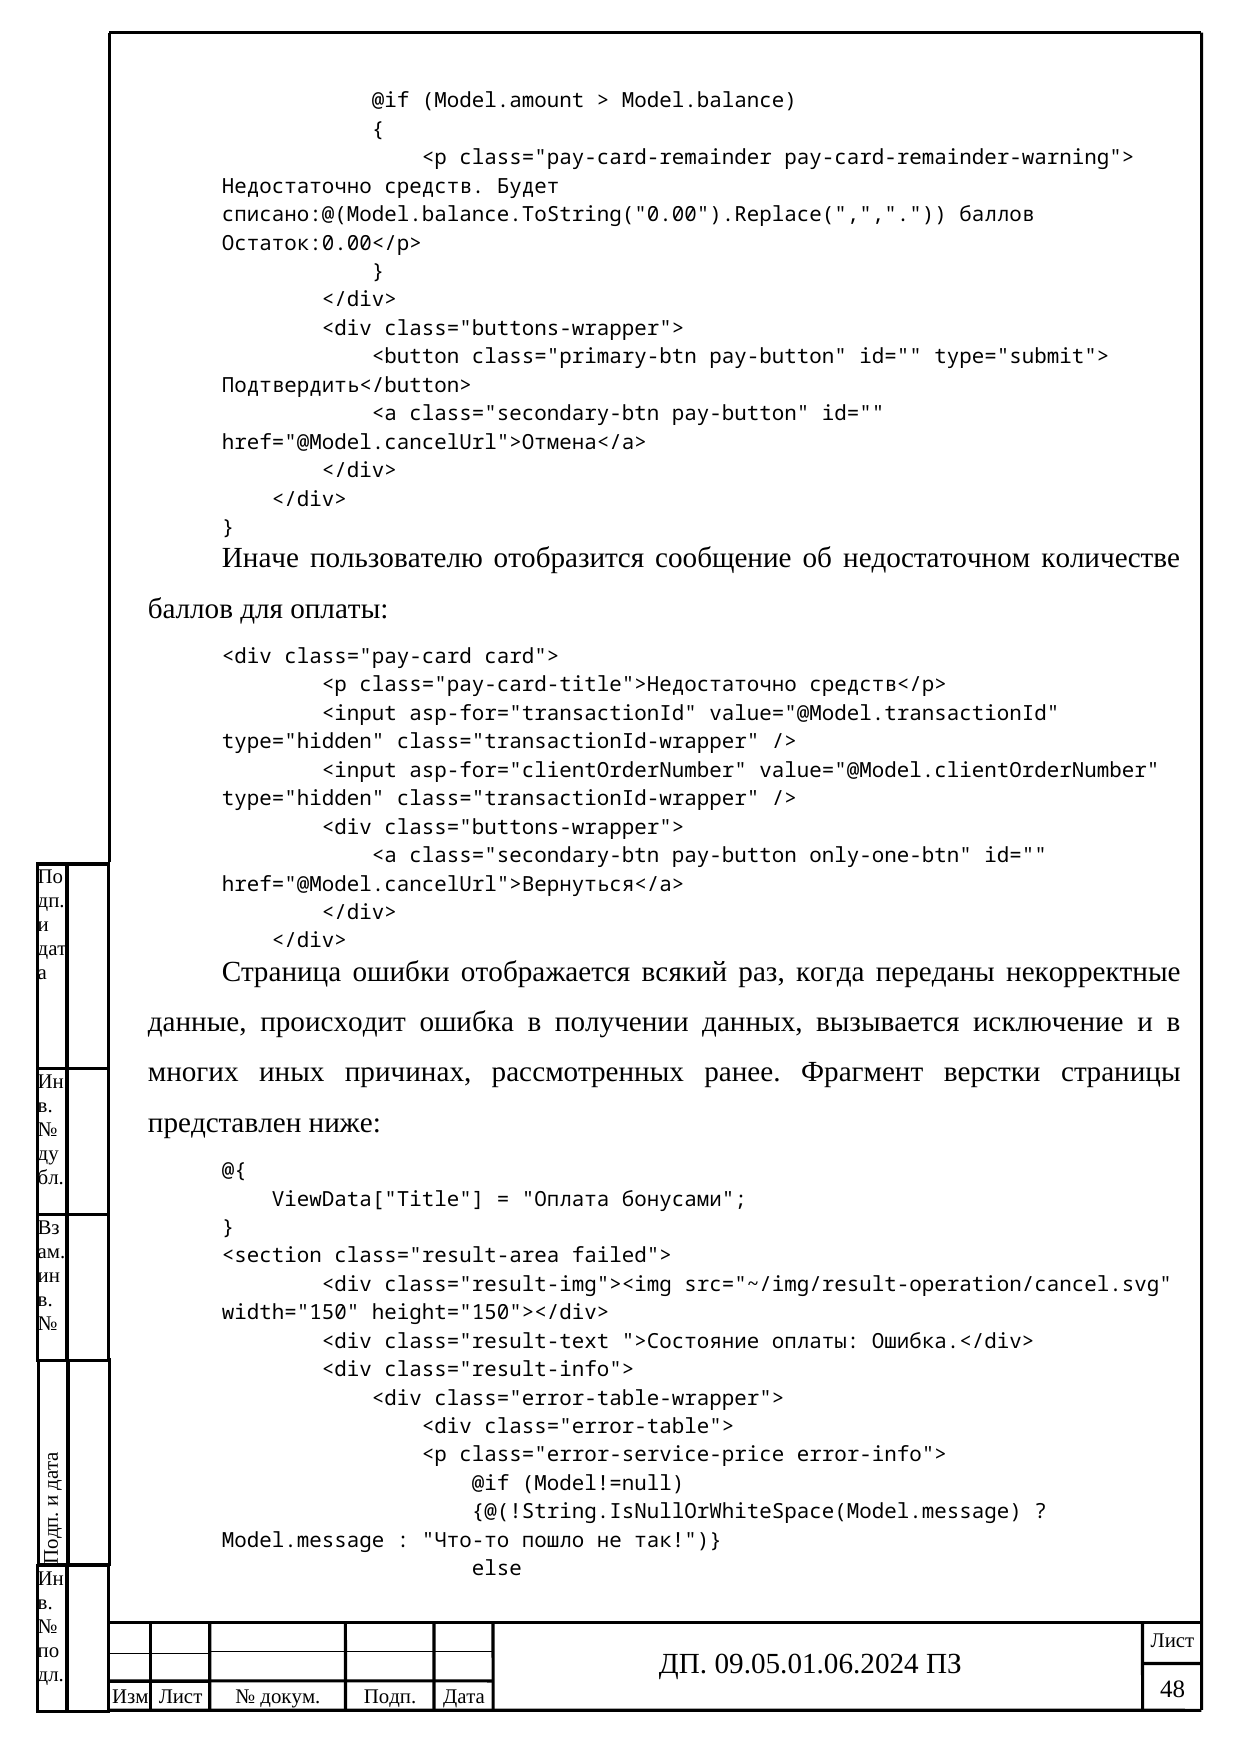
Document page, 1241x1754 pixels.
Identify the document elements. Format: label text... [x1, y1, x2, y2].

text } [222, 256, 1181, 284]
text <p class="error-service-price error-info"> [222, 1439, 1181, 1468]
text <input asp-for="transactionId" value="@Model.transactionId" type="hidden" class="transactionId-wrapper" /> [222, 698, 1181, 755]
text } [222, 512, 1181, 541]
text <input asp-for="clientOrderNumber" value="@Model.clientOrderNumber" type="hidden" class="transactionId-wrapper" /> [222, 755, 1181, 812]
text <a class="secondary-btn pay-button" id="" href="@Model.cancelUrl">Отмена</a> [222, 398, 1181, 455]
text <div class="buttons-wrapper"> [222, 812, 1181, 840]
text <div class="error-table-wrapper"> [222, 1383, 1181, 1411]
text ViewData["Title"] = "Оплата бонусами"; [222, 1184, 1181, 1212]
text Иначе пользователю отобразится сообщение об недостаточном количестве баллов для оплаты: [148, 541, 1181, 624]
text {@(!String.IsNullOrWhiteSpace(Model.message) ? Model.message : "Что-то пошло не так!")} [222, 1496, 1181, 1553]
text <p class="pay-card-title">Недостаточно средств</p> [222, 669, 1181, 698]
text <a class="secondary-btn pay-button only-one-btn" id="" href="@Model.cancelUrl">Вернуться</a> [222, 840, 1181, 897]
text <div class="result-img"><img src="~/img/result-operation/cancel.svg" width="150" height="150"></div> [222, 1269, 1181, 1326]
text </div> [222, 484, 1181, 512]
text Страница ошибки отображается всякий раз, когда переданы некорректные данные, происходит ошибка в получении данных, вызывается исключение и в многих иных причинах, рассмотренных ранее. Фрагмент верстки страницы представлен ниже: [148, 954, 1181, 1138]
text @if (Model!=null) [222, 1468, 1181, 1496]
text </div> [222, 455, 1181, 484]
text } [222, 1212, 1181, 1241]
text <div class="result-text ">Состояние оплаты: Ошибка.</div> [222, 1326, 1181, 1354]
text { [222, 114, 1181, 142]
text <section class="result-area failed"> [222, 1241, 1181, 1269]
text @{ [222, 1155, 1181, 1184]
text <div class="error-table"> [222, 1411, 1181, 1439]
text </div> [222, 284, 1181, 313]
text <div class="result-info"> [222, 1354, 1181, 1383]
text </div> [222, 897, 1181, 926]
text </div> [222, 926, 1181, 954]
text <p class="pay-card-remainder pay-card-remainder-warning"> Недостаточно средств. Будет списано:@(Model.balance.ToString("0.00").Replace(",",".")) баллов Остаток:0.00</p> [222, 142, 1181, 256]
text @if (Model.amount > Model.balance) [222, 86, 1181, 114]
text else [222, 1553, 1181, 1582]
text <div class="pay-card card"> [222, 641, 1181, 669]
text <button class="primary-btn pay-button" id="" type="submit"> Подтвердить</button> [222, 341, 1181, 398]
text <div class="buttons-wrapper"> [222, 313, 1181, 341]
